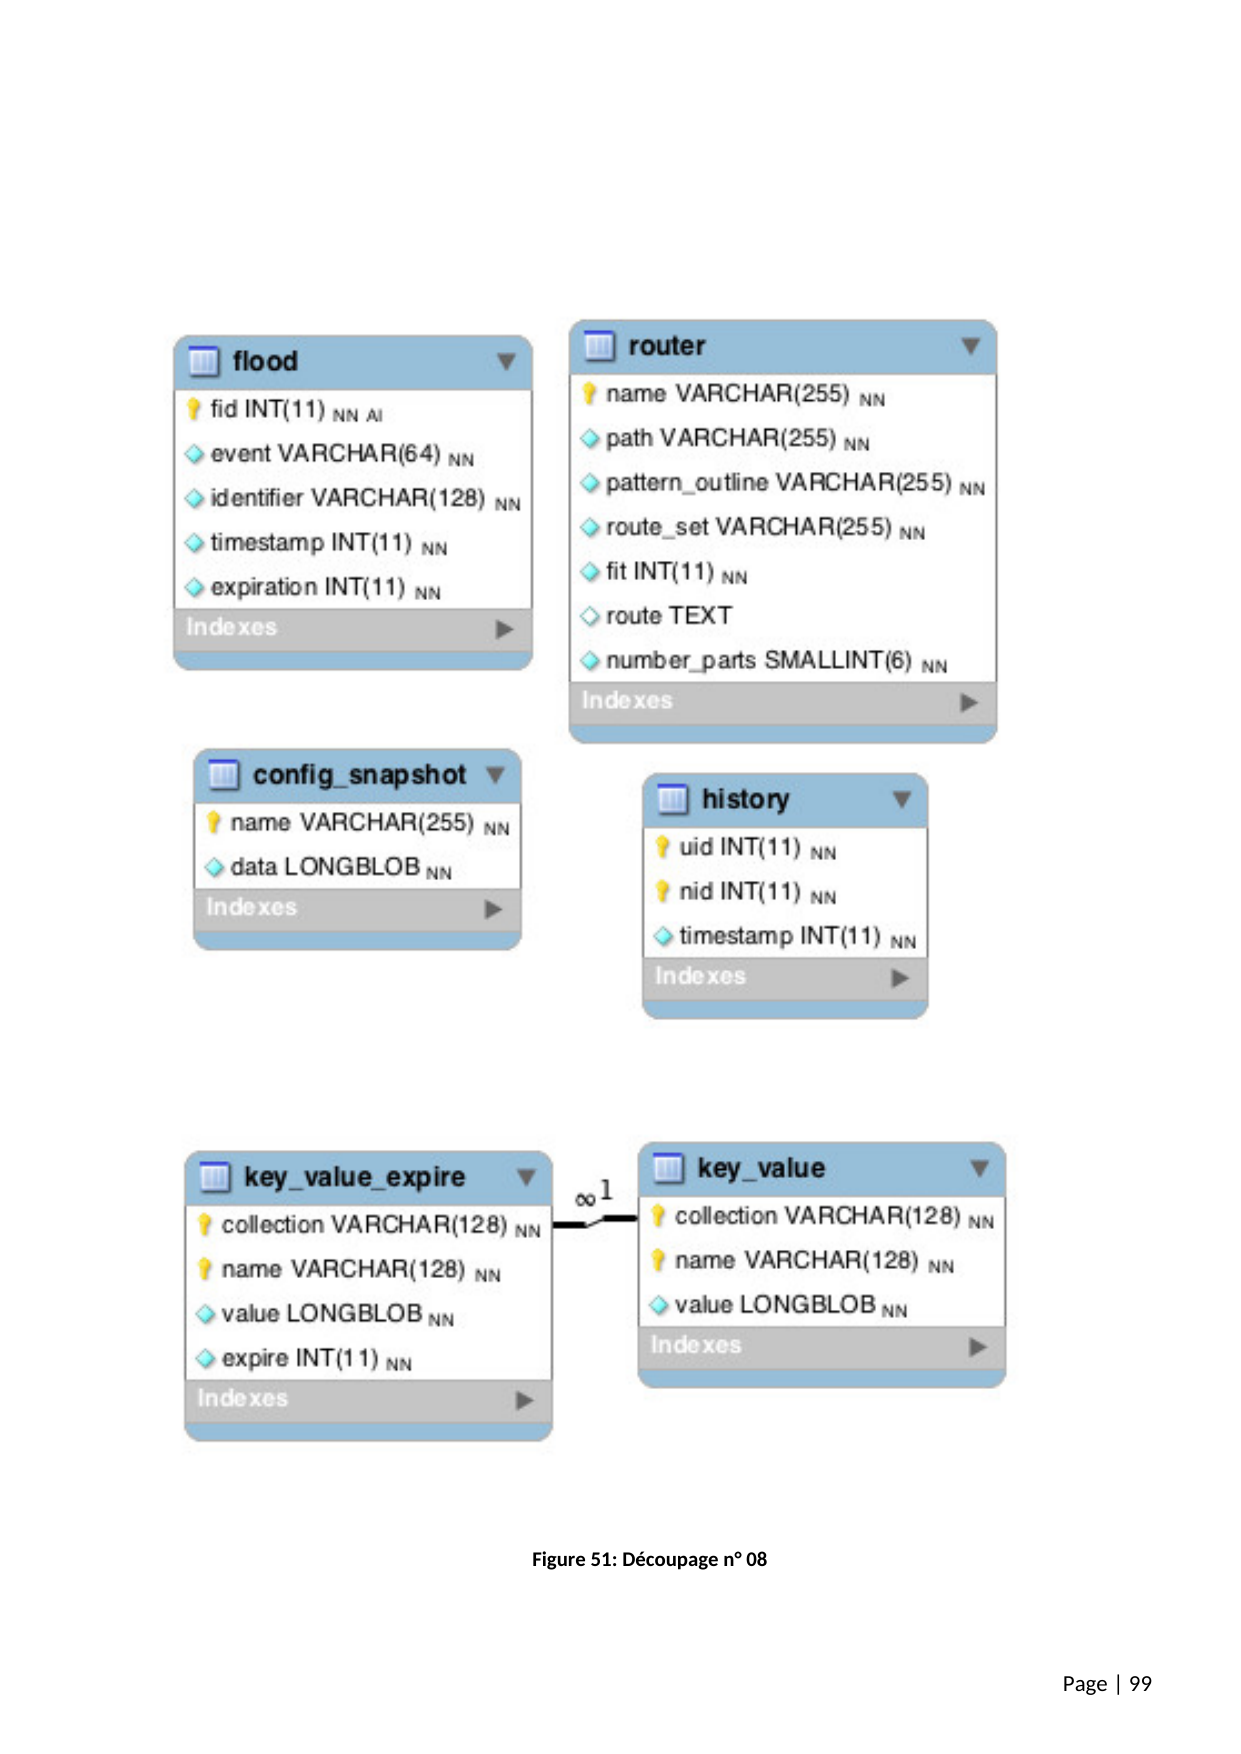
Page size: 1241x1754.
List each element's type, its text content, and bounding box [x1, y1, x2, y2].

picture [147, 300, 1056, 1469]
text Figure 51: Découpage n° 08 [148, 1546, 1152, 1572]
